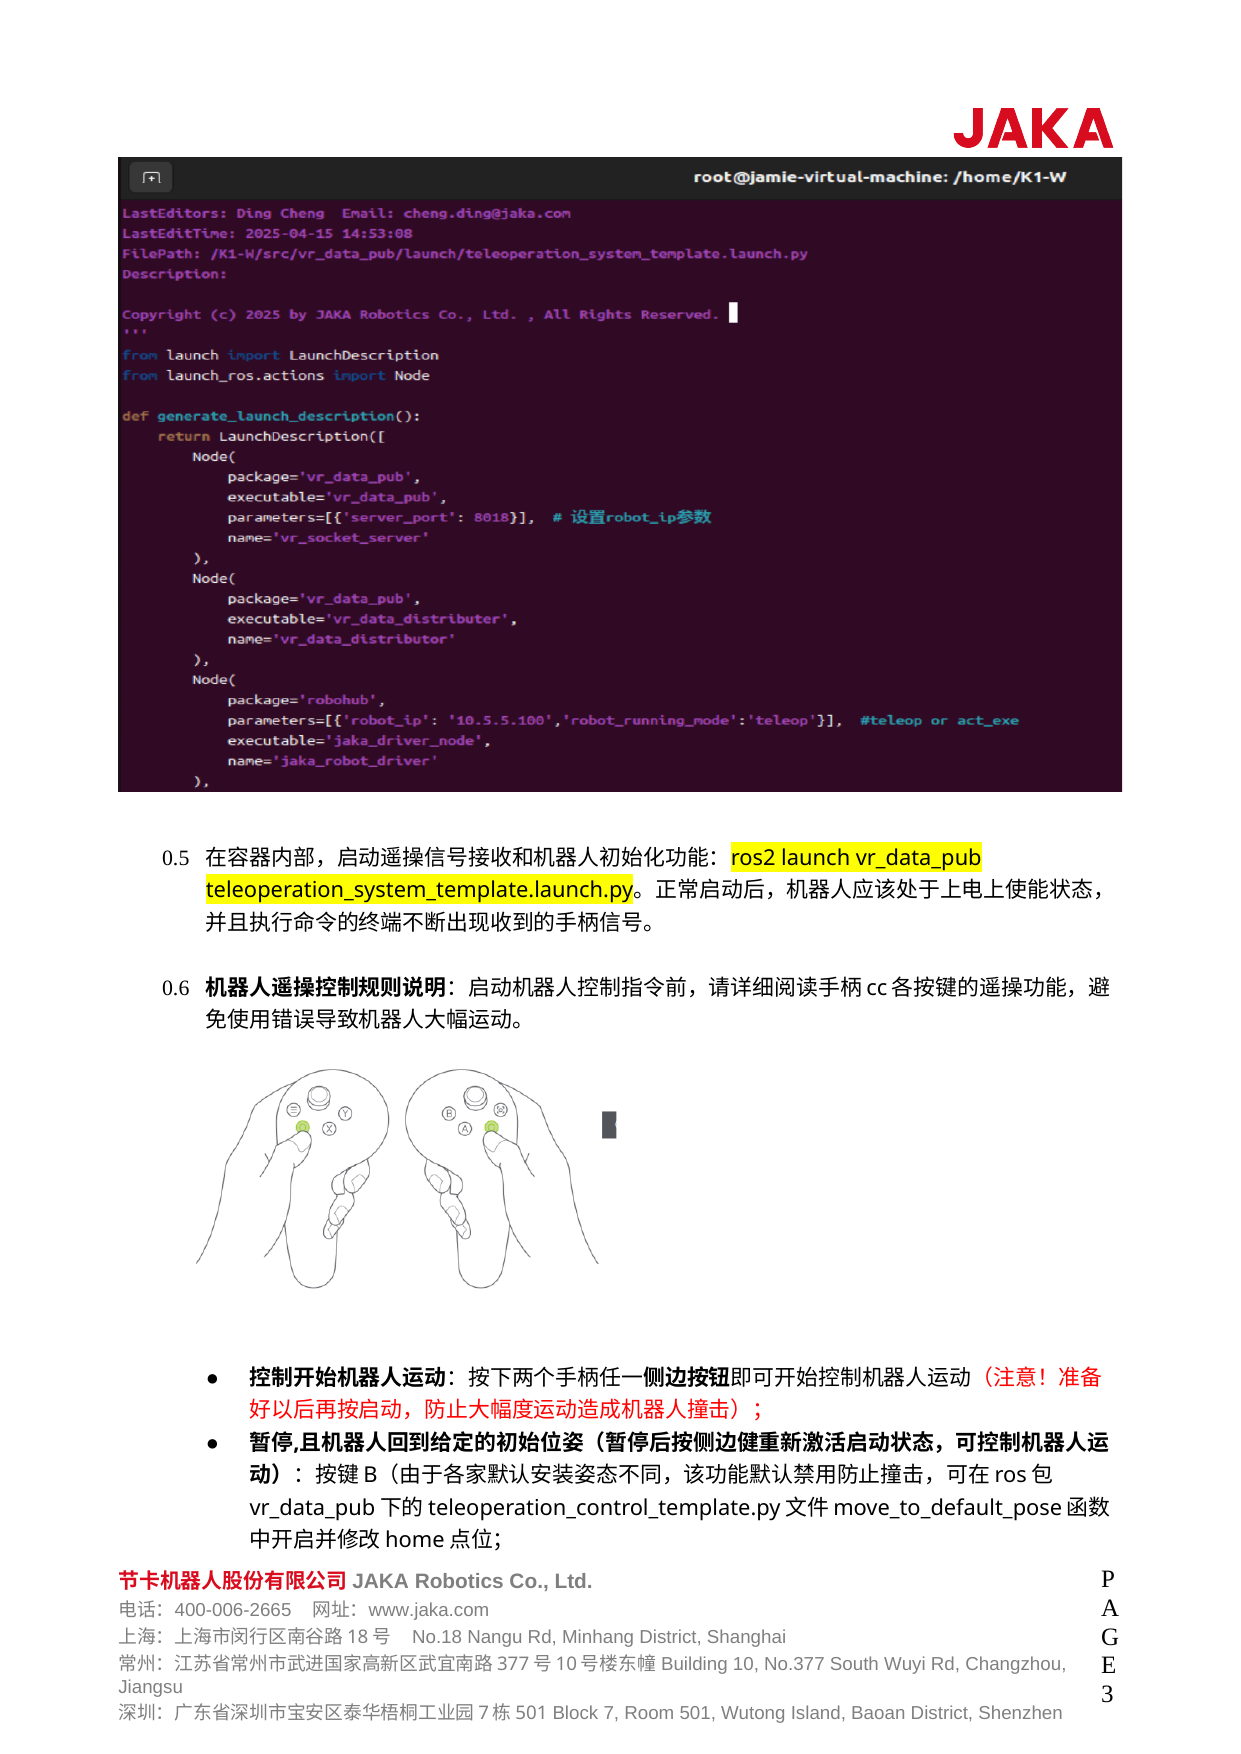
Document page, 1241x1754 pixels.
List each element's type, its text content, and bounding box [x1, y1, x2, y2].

picture [118, 157, 1123, 792]
picture [168, 1034, 617, 1332]
list 机器人遥操控制规则说明：启动机器人控制指令前，请详细阅读手柄cc各按键的遥操功能，避免使用错误导致机器人大幅运动。 [162, 969, 1122, 1034]
list 在容器内部，启动遥操信号接收和机器人初始化功能：ros2 launch vr_data_pub teleoperation_system_template.launch.py。正常启动后，机器人应该处于上电上使能状态，并且执行命令的终端不断出现收到的手柄信号。 [162, 839, 1122, 937]
list 控制开始机器人运动：按下两个手柄任一侧边按钮即可开始控制机器人运动（注意！准备好以后再按启动，防止大幅度运动造成机器人撞击）； [206, 1359, 1122, 1424]
picture [953, 108, 1114, 148]
list 暂停,且机器人回到给定的初始位姿（暂停后按侧边健重新激活启动状态，可控制机器人运动）：按键B（由于各家默认安装姿态不同，该功能默认禁用防止撞击，可在ros包vr_data_pub下的teleoperation_control_template.py文件move_to_default_pose函数中开启并修改home点位； [206, 1424, 1122, 1554]
